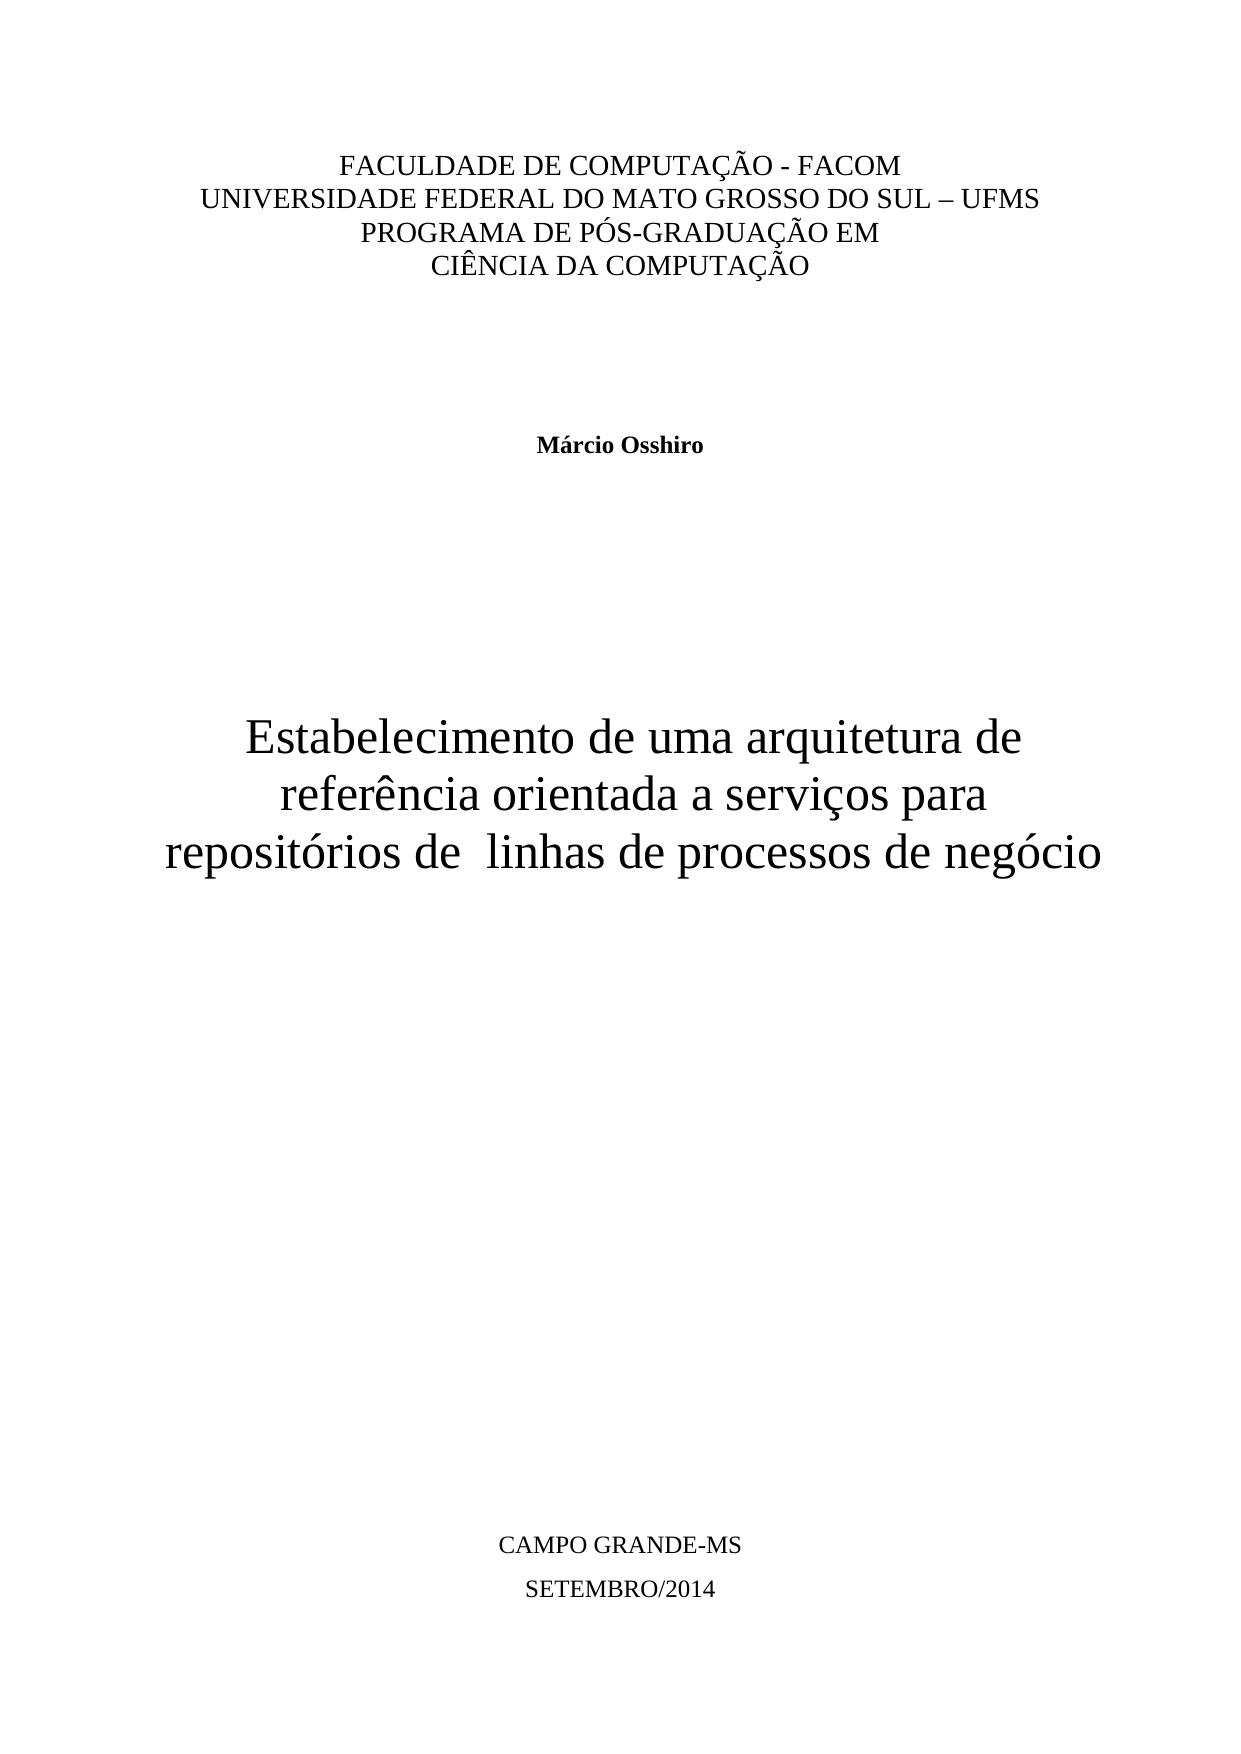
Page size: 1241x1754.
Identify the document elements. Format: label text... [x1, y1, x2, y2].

text referência orientada a serviços para [132, 764, 1136, 821]
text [177, 1574, 1063, 1602]
text repositórios de linhas de processos de negócio [132, 821, 1136, 879]
text CIÊNCIA DA COMPUTAÇÃO [177, 248, 1063, 282]
text PROGRAMA DE PÓS-GRADUAÇÃO EM [177, 215, 1063, 248]
text CAMPO GRANDE-MS [177, 1531, 1063, 1559]
text UNIVERSIDADE FEDERAL DO MATO GROSSO DO SUL – UFMS [177, 181, 1063, 215]
text FACULDADE DE COMPUTAÇÃO - FACOM [177, 148, 1063, 181]
text Estabelecimento de uma arquitetura de [132, 706, 1136, 764]
text Márcio Osshiro [177, 430, 1063, 459]
